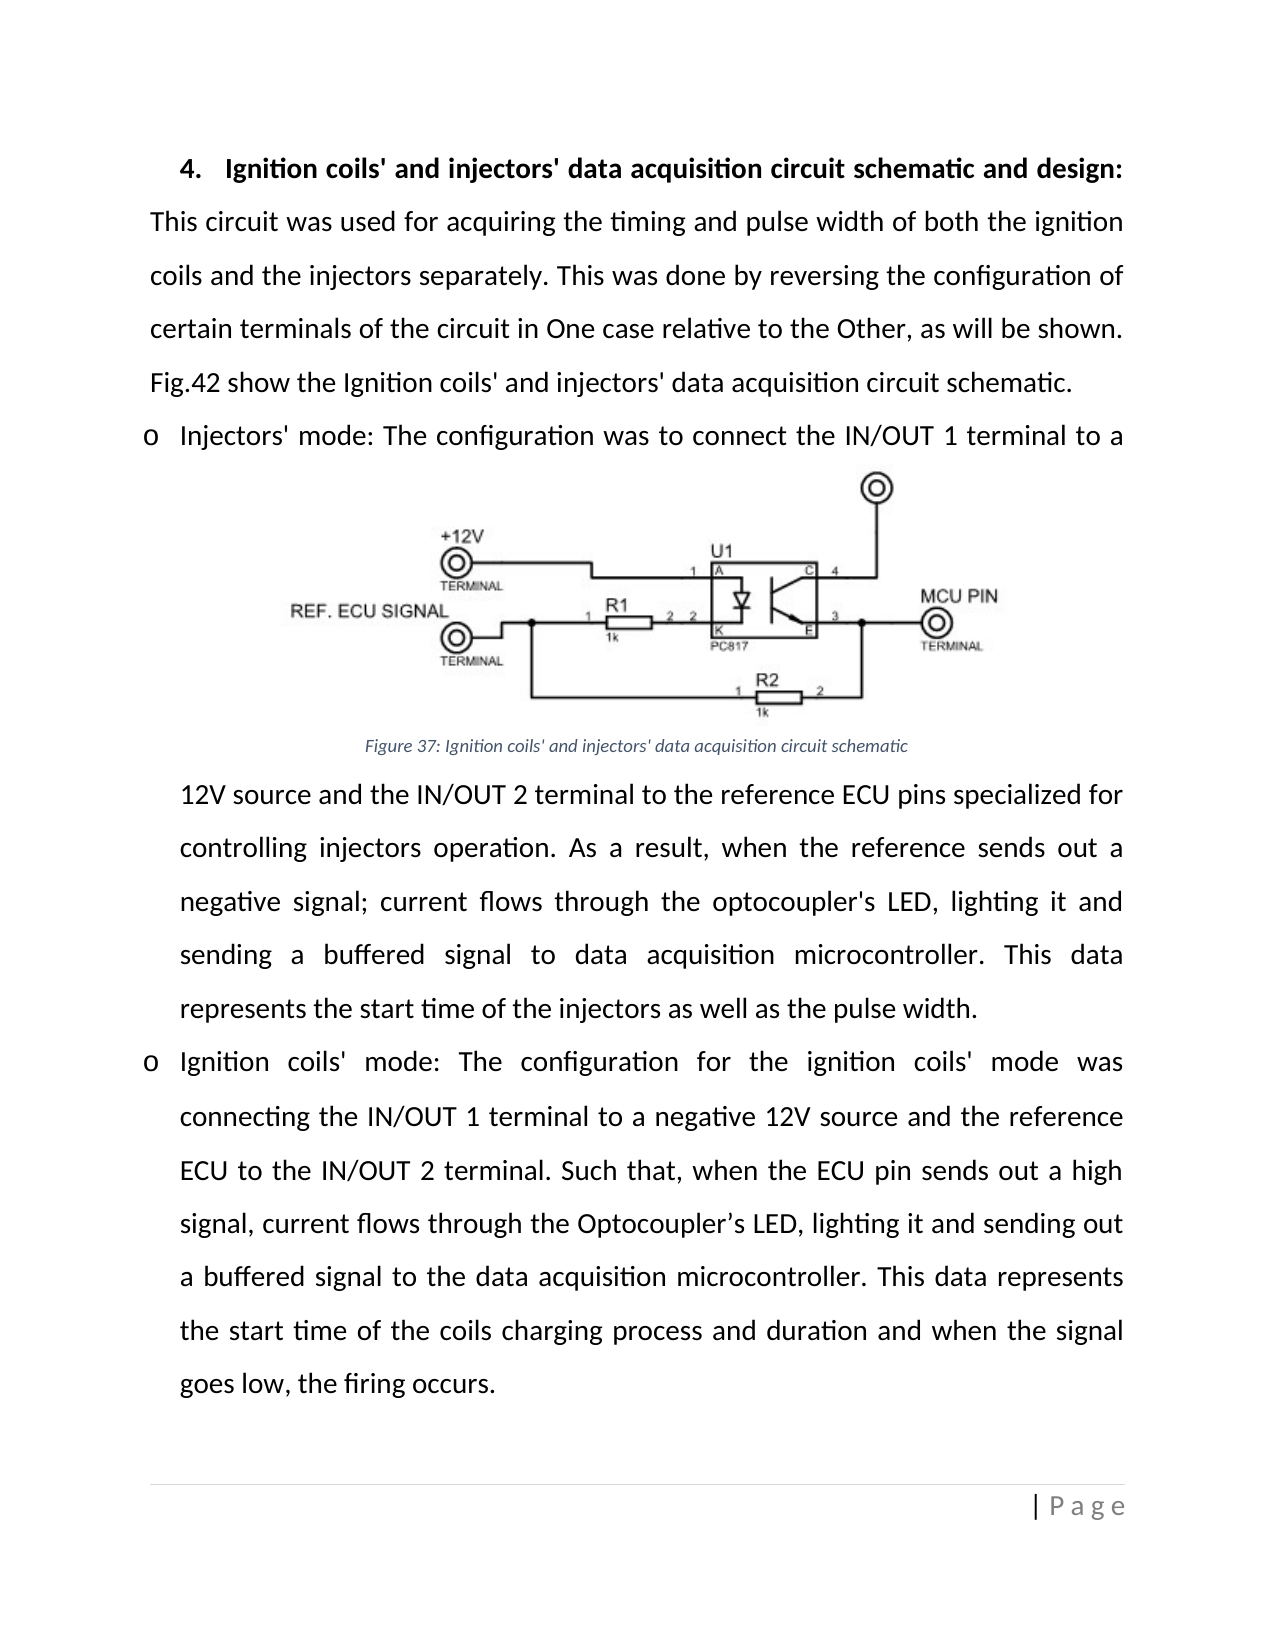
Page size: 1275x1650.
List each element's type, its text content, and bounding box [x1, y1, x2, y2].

list Ignition coils' mode: The configuration for the ignition coils' mode was connecting the IN/OUT 1 terminal to a negative 12V source and the reference ECU to the IN/OUT 2 terminal. Such that, when the ECU pin sends out a high signal, current flows through the Optocoupler’s LED, lighting it and sending out a buffered signal to the data acquisition microcontroller. This data represents the start time of the coils charging process and duration and when the signal goes low, the firing occurs. [142, 1043, 1125, 1401]
list Ignition coils' and injectors' data acquisition circuit schematic and design: This circuit was used for acquiring the timing and pulse width of both the ignition coils and the injectors separately. This was done by reversing the configuration of certain terminals of the circuit in One case relative to the Other, as will be shown. Fig.42 show the Ignition coils' and injectors' data acquisition circuit schematic. [150, 150, 1125, 399]
picture [243, 464, 1033, 730]
